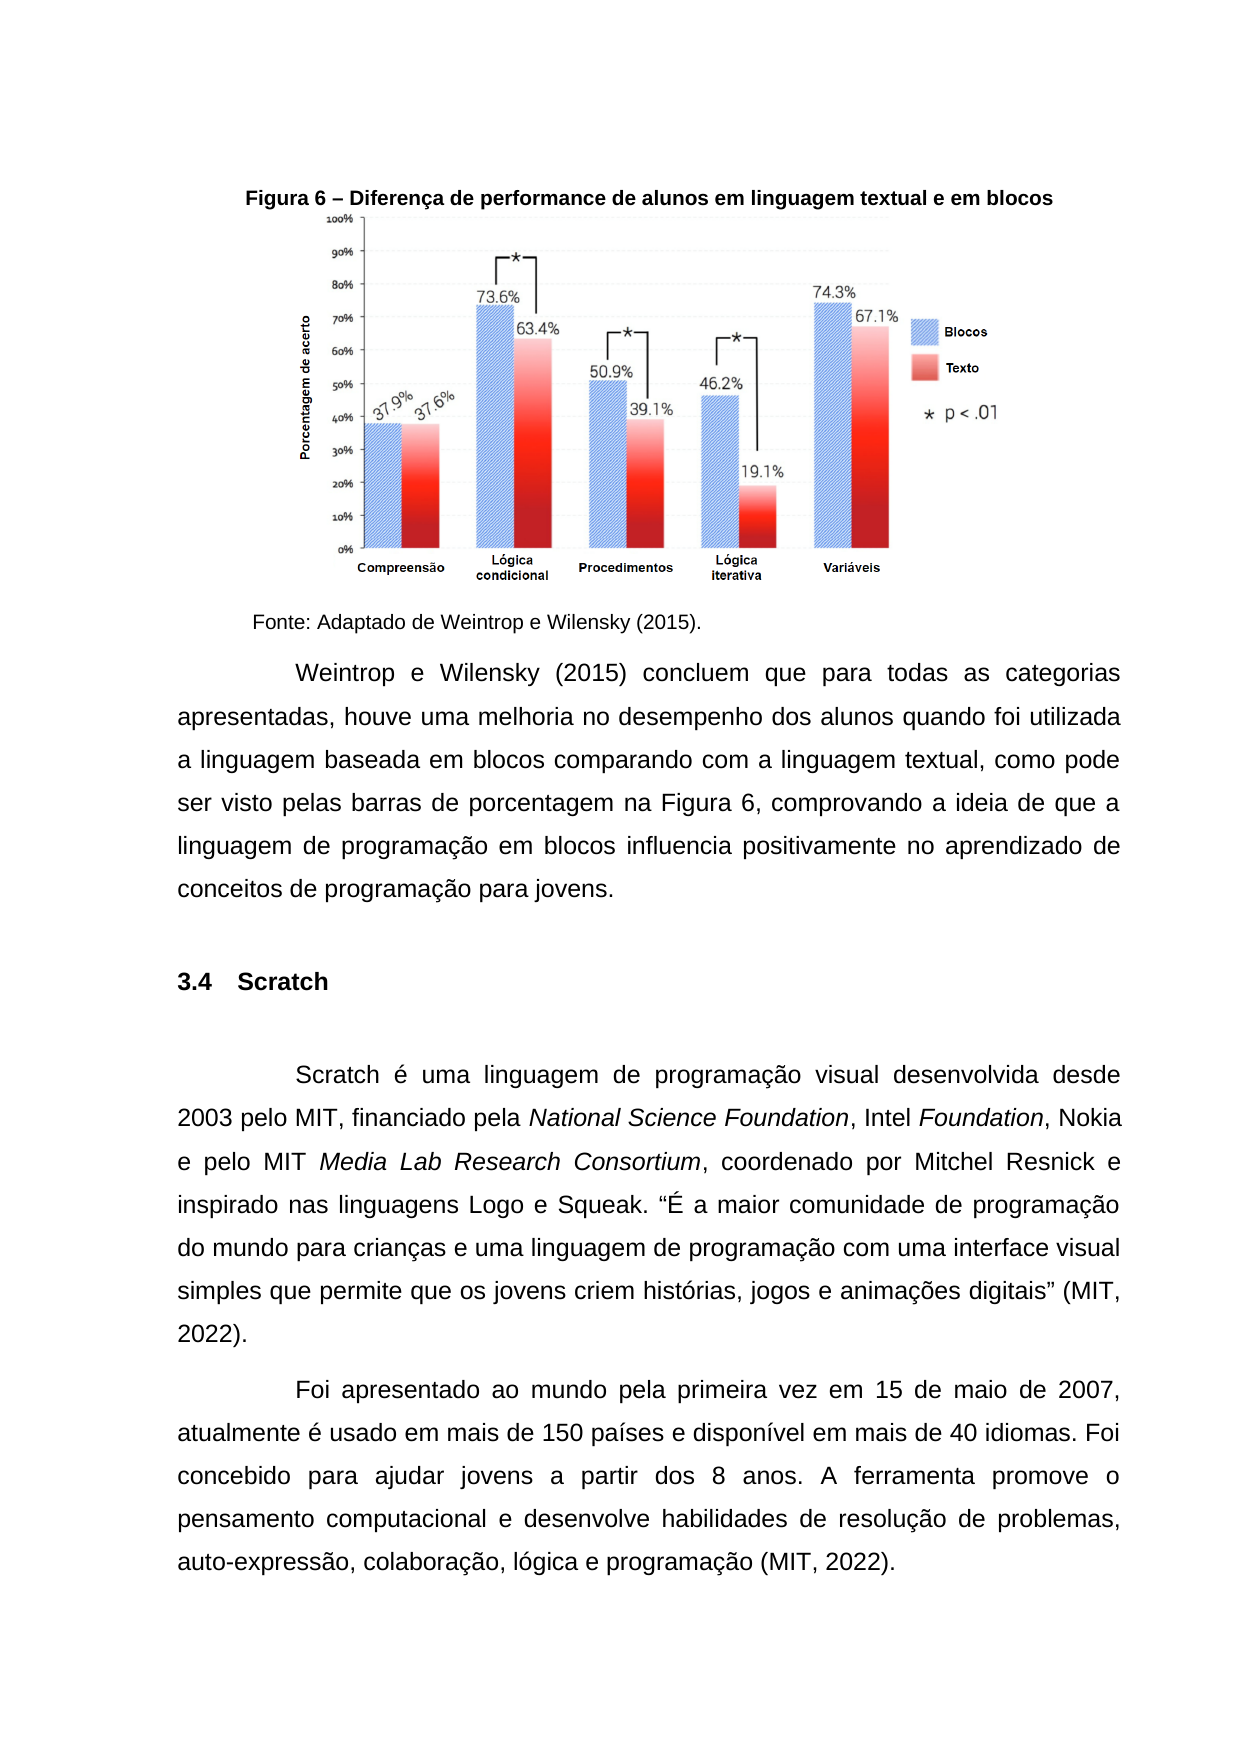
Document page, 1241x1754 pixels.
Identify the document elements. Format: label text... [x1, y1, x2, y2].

text Weintrop e Wilensky (2015) concluem que para todas as categorias apresentadas, houve uma melhoria no desempenho dos alunos quando foi utilizada a linguagem baseada em blocos comparando com a linguagem textual, como pode ser visto pelas barras de porcentagem na Figura 6, comprovando a ideia de que a linguagem de programação em blocos influencia positivamente no aprendizado de conceitos de programação para jovens. [177, 658, 1122, 903]
picture [295, 210, 1004, 585]
text Foi apresentado ao mundo pela primeira vez em 15 de maio de 2007, atualmente é usado em mais de 150 países e disponível em mais de 40 idiomas. Foi concebido para ajudar jovens a partir dos 8 anos. A ferramenta promove o pensamento computacional e desenvolve habilidades de resolução de problemas, auto-expressão, colaboração, lógica e programação (MIT, 2022). [177, 1375, 1122, 1576]
subtitle Scratch [177, 967, 1122, 996]
text Fonte: Adaptado de Weintrop e Wilensky (2015). [177, 609, 1122, 633]
text Scratch é uma linguagem de programação visual desenvolvida desde 2003 pelo MIT, financiado pela National Science Foundation, Intel Foundation, Nokia e pelo MIT Media Lab Research Consortium, coordenado por Mitchel Resnick e inspirado nas linguagens Logo e Squeak. “É a maior comunidade de programação do mundo para crianças e uma linguagem de programação com uma interface visual simples que permite que os jovens criem histórias, jogos e animações digitais” (MIT, 2022). [177, 1060, 1122, 1348]
